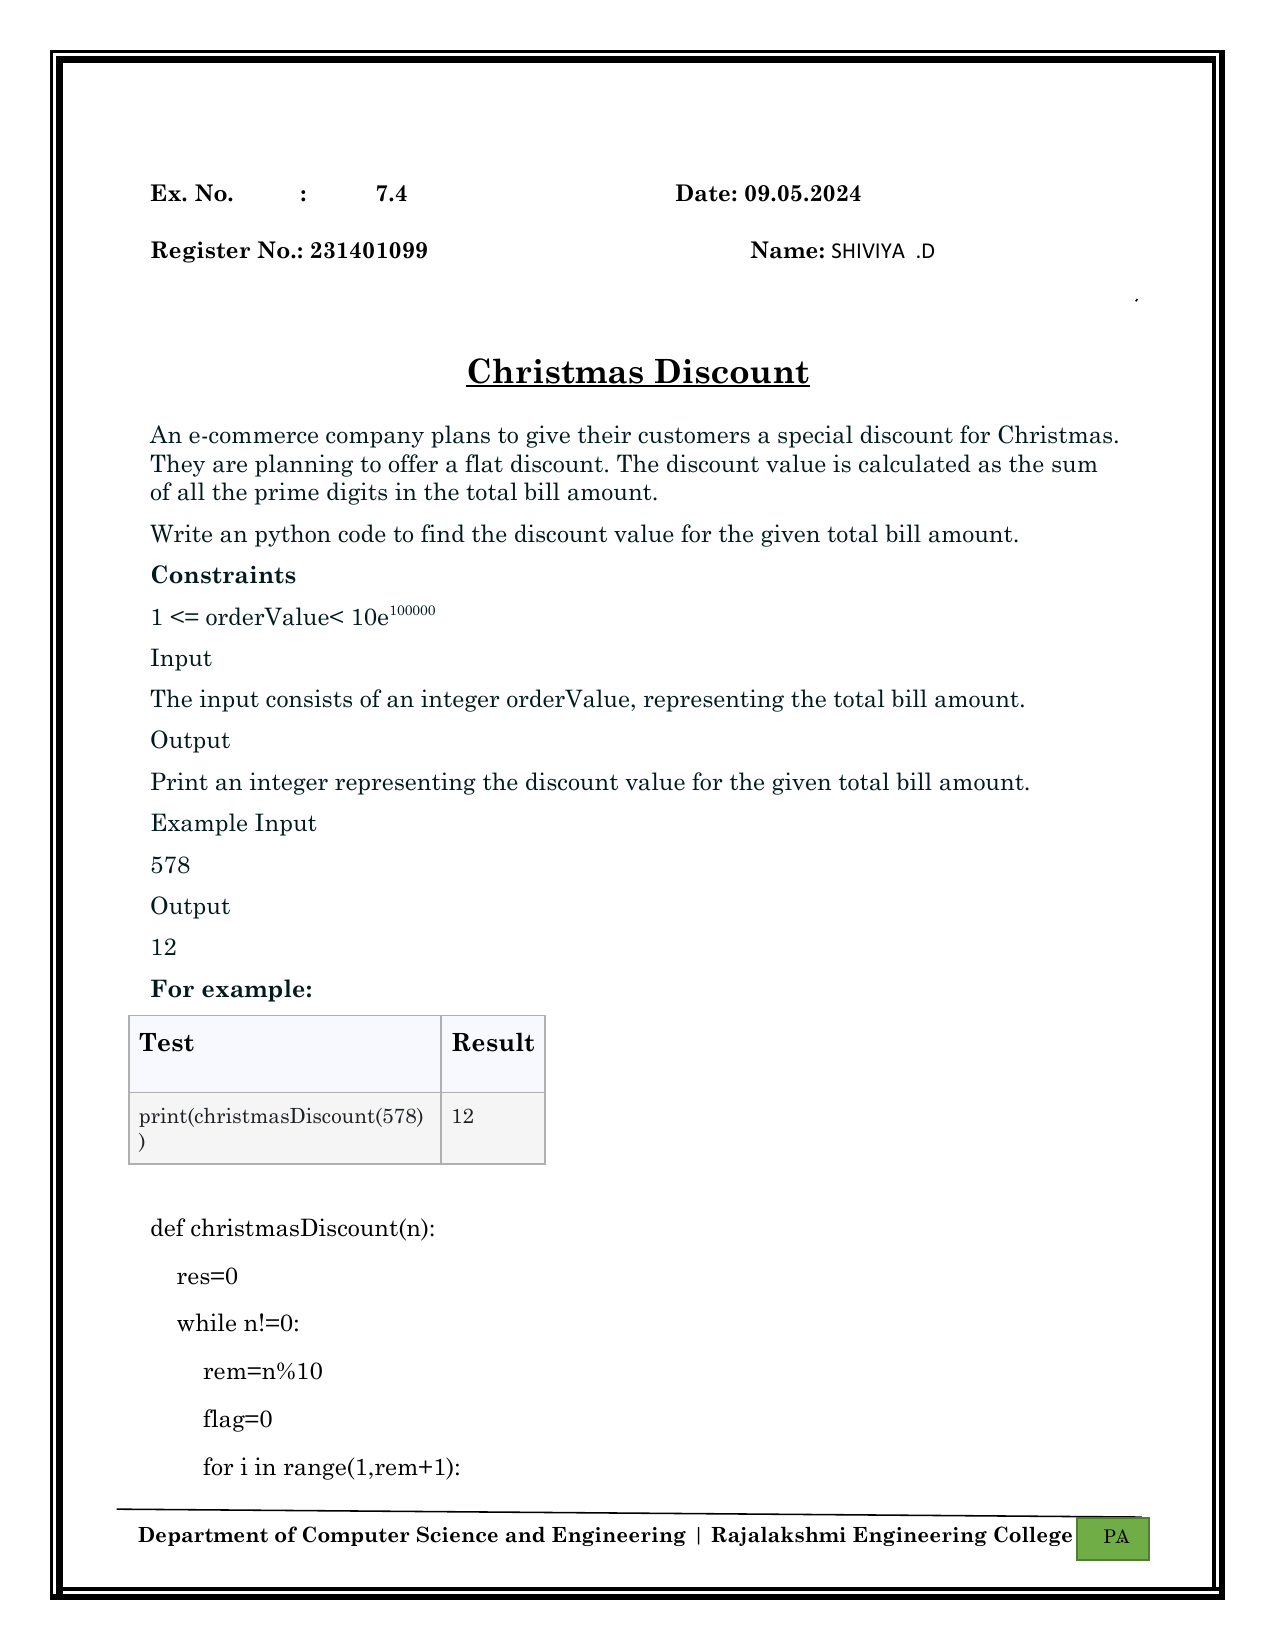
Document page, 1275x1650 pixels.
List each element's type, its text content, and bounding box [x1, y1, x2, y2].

text Input [150, 643, 1125, 671]
text For example: [150, 973, 1125, 1002]
text They are planning to offer a flat discount. The discount value is calculated as the sum of all the prime digits in the total bill amount. [150, 448, 1125, 506]
text for i in range(1,rem+1): [150, 1452, 1125, 1481]
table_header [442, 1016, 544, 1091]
text 578 [150, 849, 1125, 878]
text Output [150, 725, 1125, 754]
text The input consists of an integer orderValue, representing the total bill amount. [150, 684, 1125, 713]
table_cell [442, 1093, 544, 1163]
text flag=0 [150, 1404, 1125, 1433]
text res=0 [150, 1260, 1125, 1289]
text Output [150, 891, 1125, 919]
text 1 <= orderValue< 10e100000 [150, 601, 1125, 630]
text Register No.: 231401099 Name: SHIVIYA .D [150, 236, 1125, 264]
text Write an python code to find the discount value for the given total bill amount. [150, 518, 1125, 547]
text 12 [150, 932, 1125, 961]
text Christmas Discount [150, 350, 1125, 390]
text rem=n%10 [150, 1356, 1125, 1385]
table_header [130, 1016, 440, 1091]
text An e-commerce company plans to give their customers a special discount for Christmas. [150, 419, 1125, 448]
text Print an integer representing the discount value for the given total bill amount. [150, 767, 1125, 796]
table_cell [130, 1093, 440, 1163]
text Ex. No. : 7.4 Date: 09.05.2024 [150, 179, 1125, 207]
text Example Input [150, 808, 1125, 837]
text while n!=0: [150, 1308, 1125, 1337]
text def christmasDiscount(n): [150, 1213, 1125, 1241]
text Constraints [150, 560, 1125, 589]
